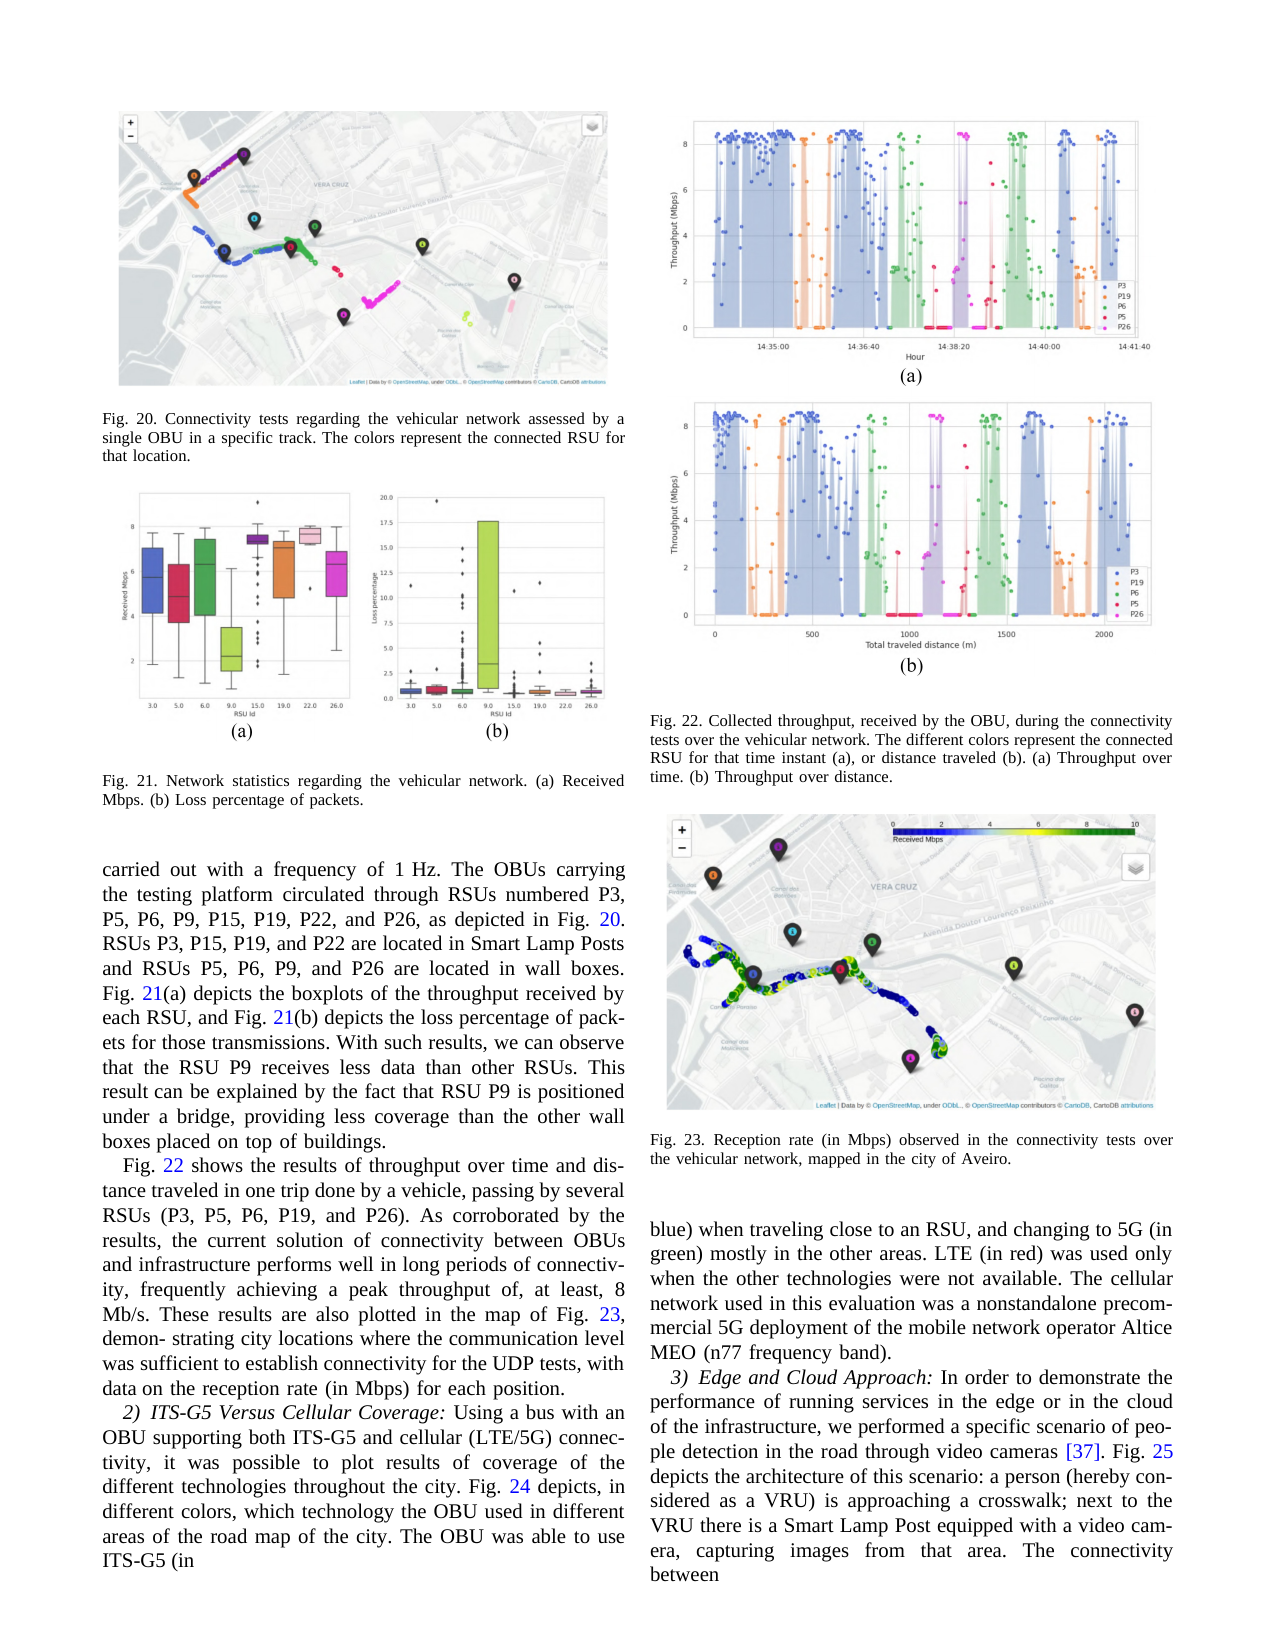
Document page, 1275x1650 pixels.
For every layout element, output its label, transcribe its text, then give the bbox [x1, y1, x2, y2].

text blue) when traveling close to an RSU, and changing to 5G (in green) mostly in the other areas. LTE (in red) was used only when the other technologies were not available. The cellular network used in this evaluation was a nonstandalone precom- mercial 5G deployment of the mobile network operator Altice MEO (n77 frequency band). [650, 1217, 1173, 1364]
picture [666, 814, 1157, 1111]
text Fig. 22. Collected throughput, received by the OBU, during the connectivity tests over the vehicular network. The different colors represent the connected RSU for that time instant (a), or distance traveled (b). (a) Throughput over time. (b) Throughput over distance. [650, 712, 1173, 786]
list ITS-G5 Versus Cellular Coverage: Using a bus with an OBU supporting both ITS-G5 and cellular (LTE/5G) connec- tivity, it was possible to plot results of coverage of the different technologies throughout the city. Fig. 24 depicts, in different colors, which technology the OBU used in different areas of the road map of the city. The OBU was able to use ITS-G5 (in [102, 1400, 625, 1572]
text carried out with a frequency of 1 Hz. The OBUs carrying the testing platform circulated through RSUs numbered P3, P5, P6, P9, P15, P19, P22, and P26, as depicted in Fig. 20. RSUs P3, P15, P19, and P22 are located in Smart Lamp Posts and RSUs P5, P6, P9, and P26 are located in wall boxes. Fig. 21(a) depicts the boxplots of the throughput received by each RSU, and Fig. 21(b) depicts the loss percentage of pack- ets for those transmissions. With such results, we can observe that the RSU P9 receives less data than other RSUs. This result can be explained by the fact that RSU P9 is positioned under a bridge, providing less coverage than the other wall boxes placed on top of buildings. [102, 857, 625, 1153]
picture [666, 116, 1157, 677]
text Fig. 23. Reception rate (in Mbps) observed in the connectivity tests over the vehicular network, mapped in the city of Aveiro. [650, 1131, 1173, 1168]
text Fig. 20. Connectivity tests regarding the vehicular network assessed by a single OBU in a specific track. The colors represent the connected RSU for that location. [102, 410, 625, 465]
text Fig. 21. Network statistics regarding the vehicular network. (a) Received Mbps. (b) Loss percentage of packets. [102, 772, 625, 808]
picture [118, 490, 608, 742]
list Edge and Cloud Approach: In order to demonstrate the performance of running services in the edge or in the cloud of the infrastructure, we performed a specific scenario of peo- ple detection in the road through video cameras [37]. Fig. 25 depicts the architecture of this scenario: a person (hereby con- sidered as a VRU) is approaching a crosswalk; next to the VRU there is a Smart Lamp Post equipped with a video cam- era, capturing images from that area. The connectivity between [650, 1365, 1173, 1586]
text Fig. 22 shows the results of throughput over time and dis- tance traveled in one trip done by a vehicle, passing by several RSUs (P3, P5, P6, P19, and P26). As corroborated by the results, the current solution of connectivity between OBUs and infrastructure performs well in long periods of connectiv- ity, frequently achieving a peak throughput of, at least, 8 Mb/s. These results are also plotted in the map of Fig. 23, demon- strating city locations where the communication level was sufficient to establish connectivity for the UDP tests, with data on the reception rate (in Mbps) for each position. [102, 1153, 625, 1400]
picture [118, 111, 609, 387]
